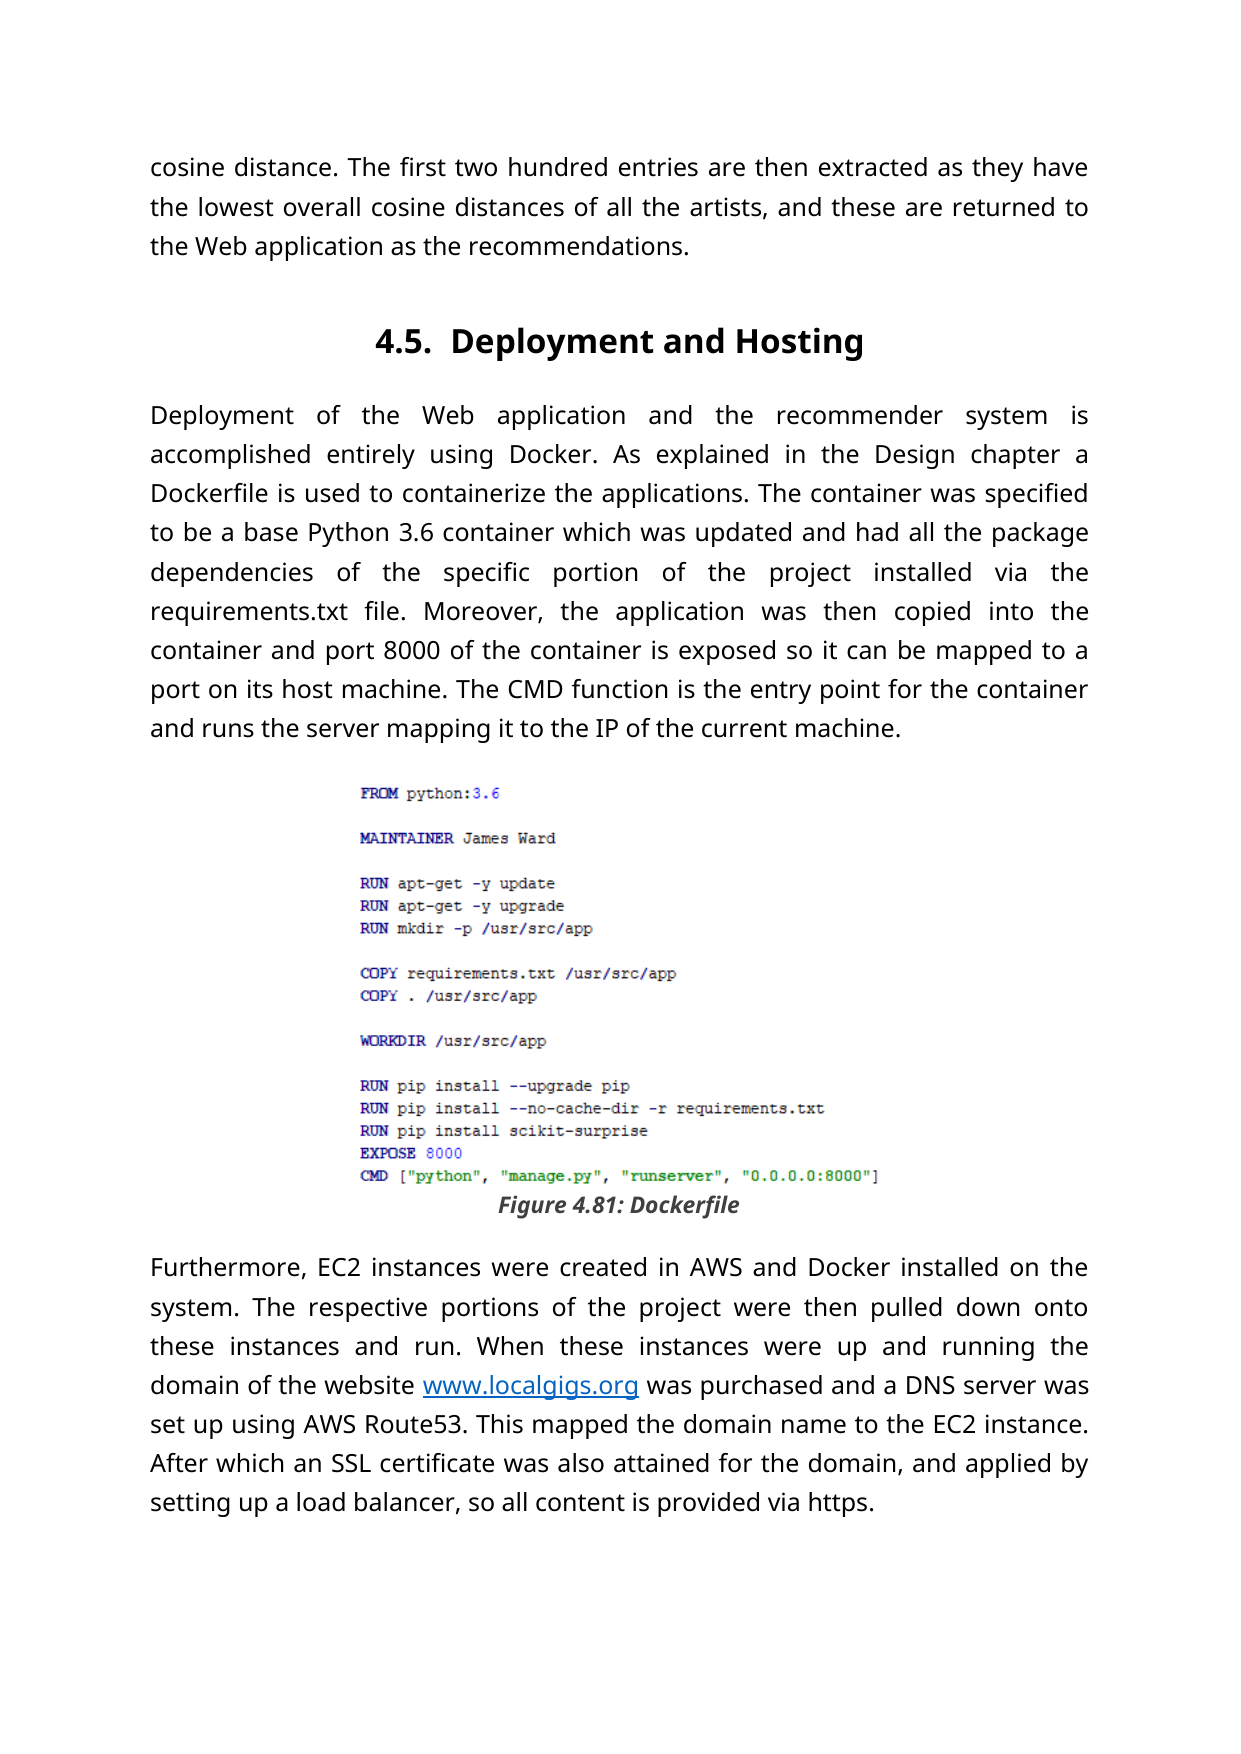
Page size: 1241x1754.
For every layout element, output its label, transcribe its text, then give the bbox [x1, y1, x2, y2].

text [150, 150, 1090, 262]
text Deployment of the Web application and the recommender system is accomplished entirely using Docker. As explained in the Design chapter a Dockerfile is used to containerize the applications. The container was specified to be a base Python 3.6 container which was updated and had all the package dependencies of the specific portion of the project installed via the requirements.txt file. Moreover, the application was then copied into the container and port 8000 of the container is exposed so it can be mapped to a port on its host machine. The CMD function is the entry point for the container and runs the server mapping it to the IP of the current machine. [150, 398, 1090, 745]
picture [358, 784, 882, 1189]
subtitle Deployment and Hosting [150, 318, 1090, 364]
text Furthermore, EC2 instances were created in AWS and Docker installed on the system. The respective portions of the project were then pulled down onto these instances and run. When these instances were up and running the domain of the website www.localgigs.org was purchased and a DNS server was set up using AWS Route53. This mapped the domain name to the EC2 instance. After which an SSL certificate was also attained for the domain, and applied by setting up a load balancer, so all content is provided via https. [150, 1250, 1090, 1519]
